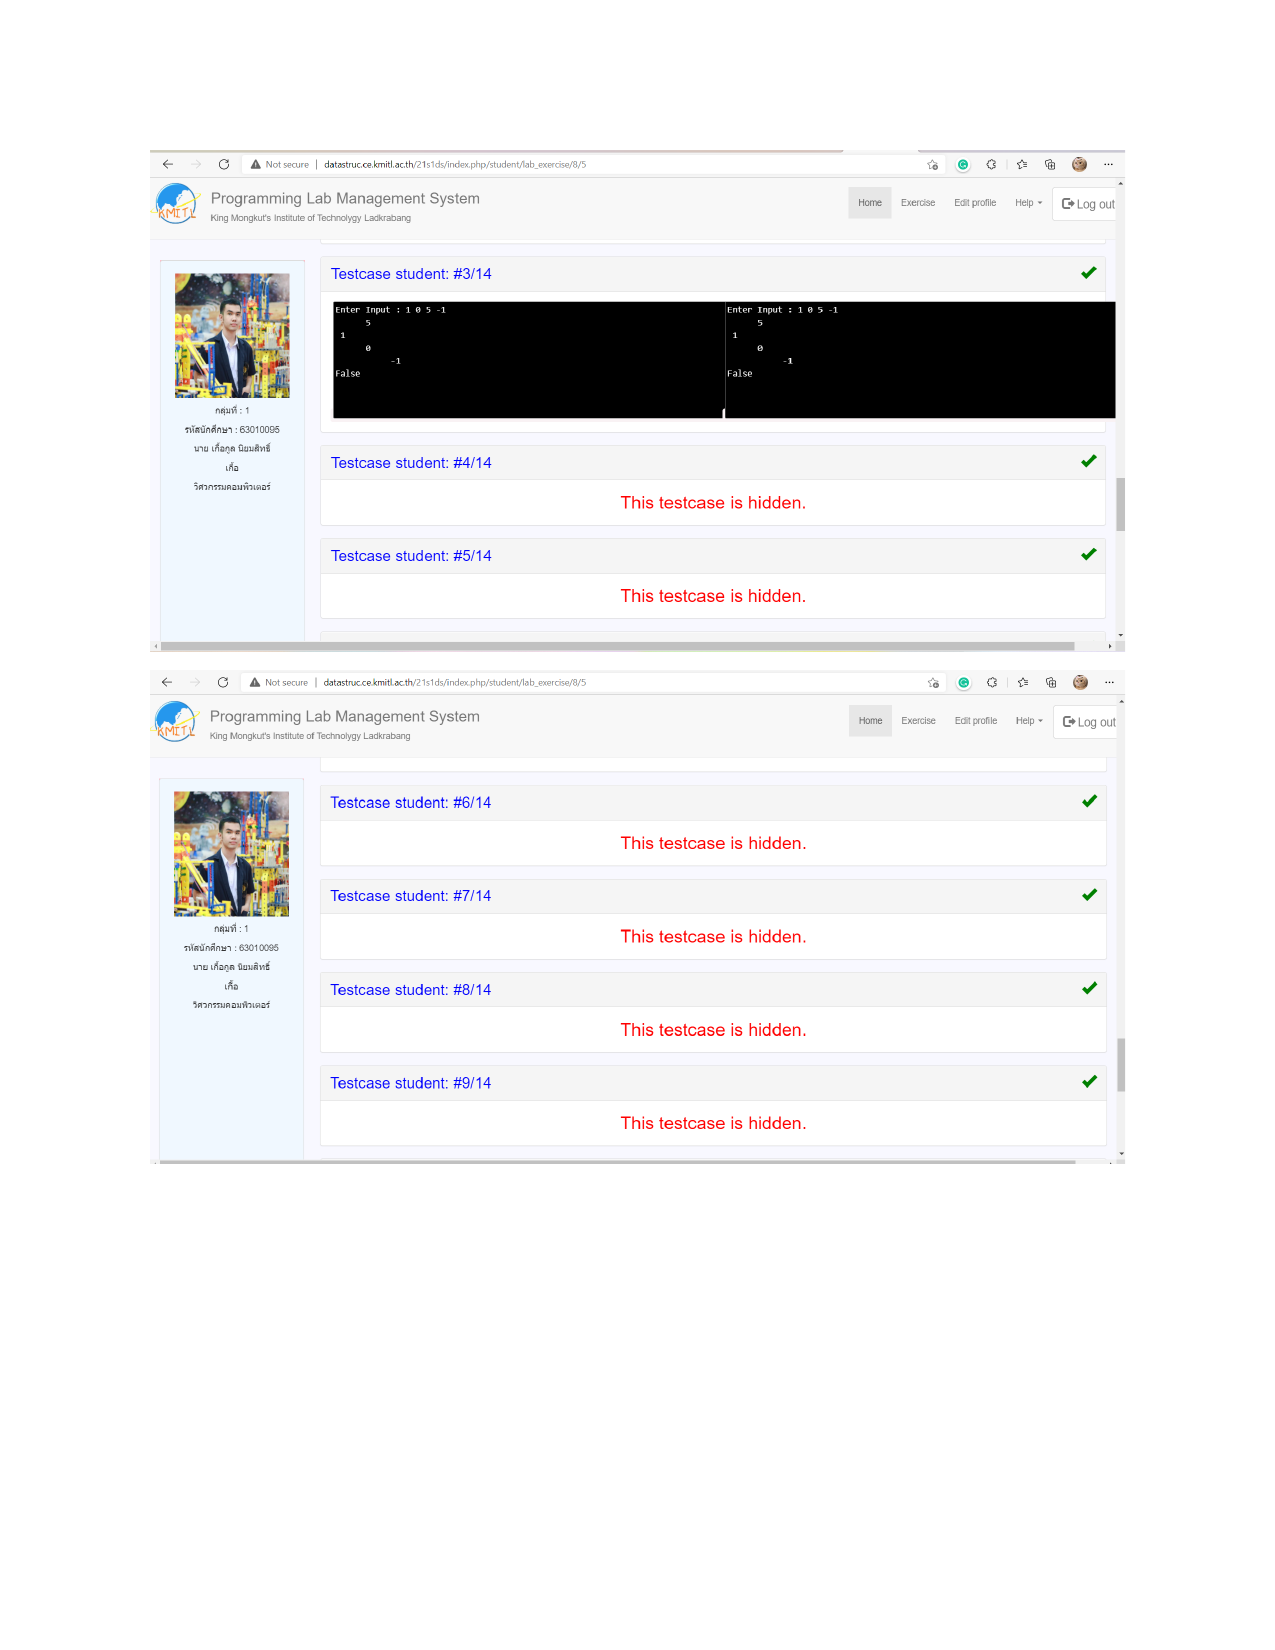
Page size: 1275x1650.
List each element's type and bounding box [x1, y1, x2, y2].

picture [150, 150, 1125, 652]
picture [150, 670, 1125, 1164]
